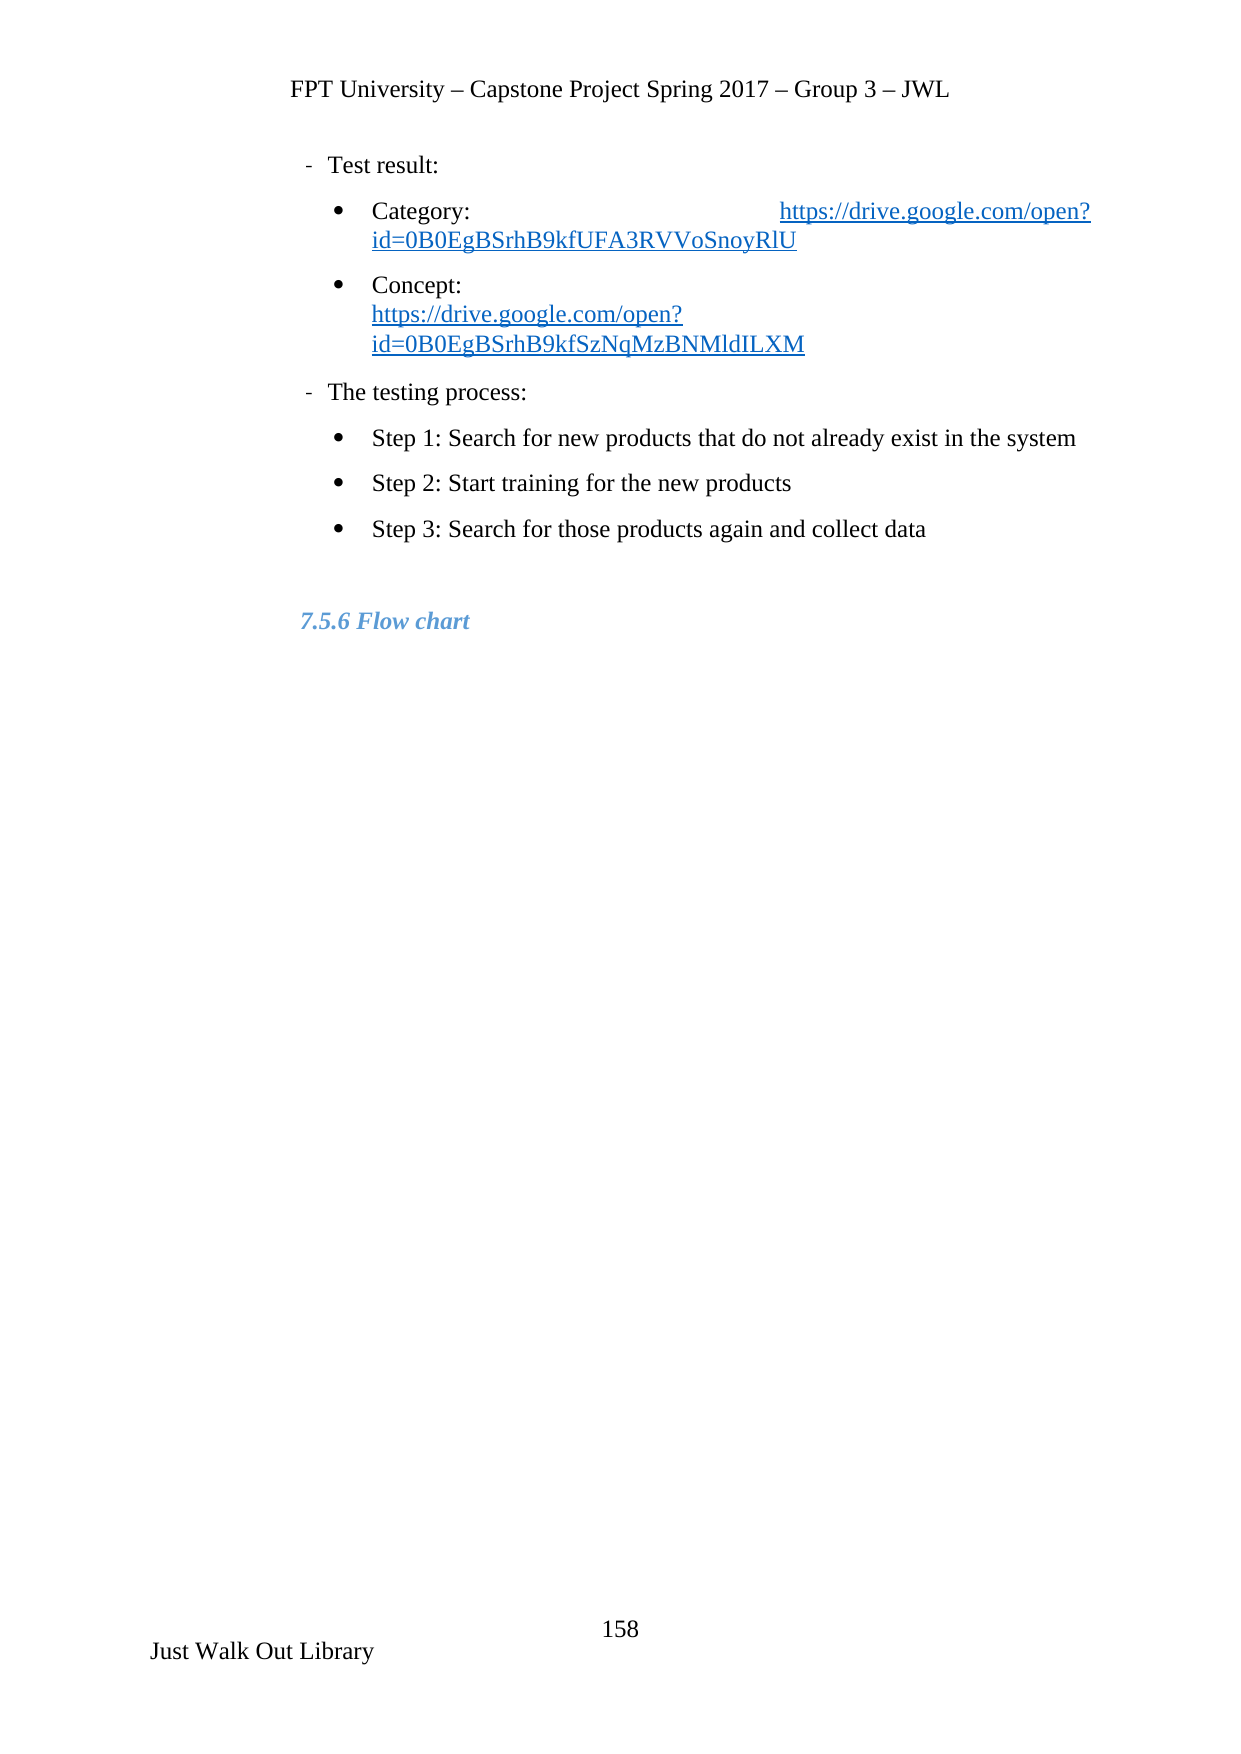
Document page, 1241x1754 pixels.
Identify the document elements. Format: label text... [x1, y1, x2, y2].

list Step 2: Start training for the new products [334, 468, 1090, 497]
list The testing process: [304, 377, 1090, 406]
subtitle Flow chart [300, 606, 1090, 635]
list Step 1: Search for new products that do not already exist in the system [334, 423, 1090, 452]
list Category: https://drive.google.com/open?id=0B0EgBSrhB9kfUFA3RVVoSnoyRlU [334, 196, 1090, 254]
list Step 3: Search for those products again and collect data [334, 514, 1090, 542]
list Concept: [334, 270, 1090, 299]
list Test result: [304, 150, 1090, 179]
text https://drive.google.com/open?id=0B0EgBSrhB9kfSzNqMzBNMldILXM [371, 299, 1090, 358]
